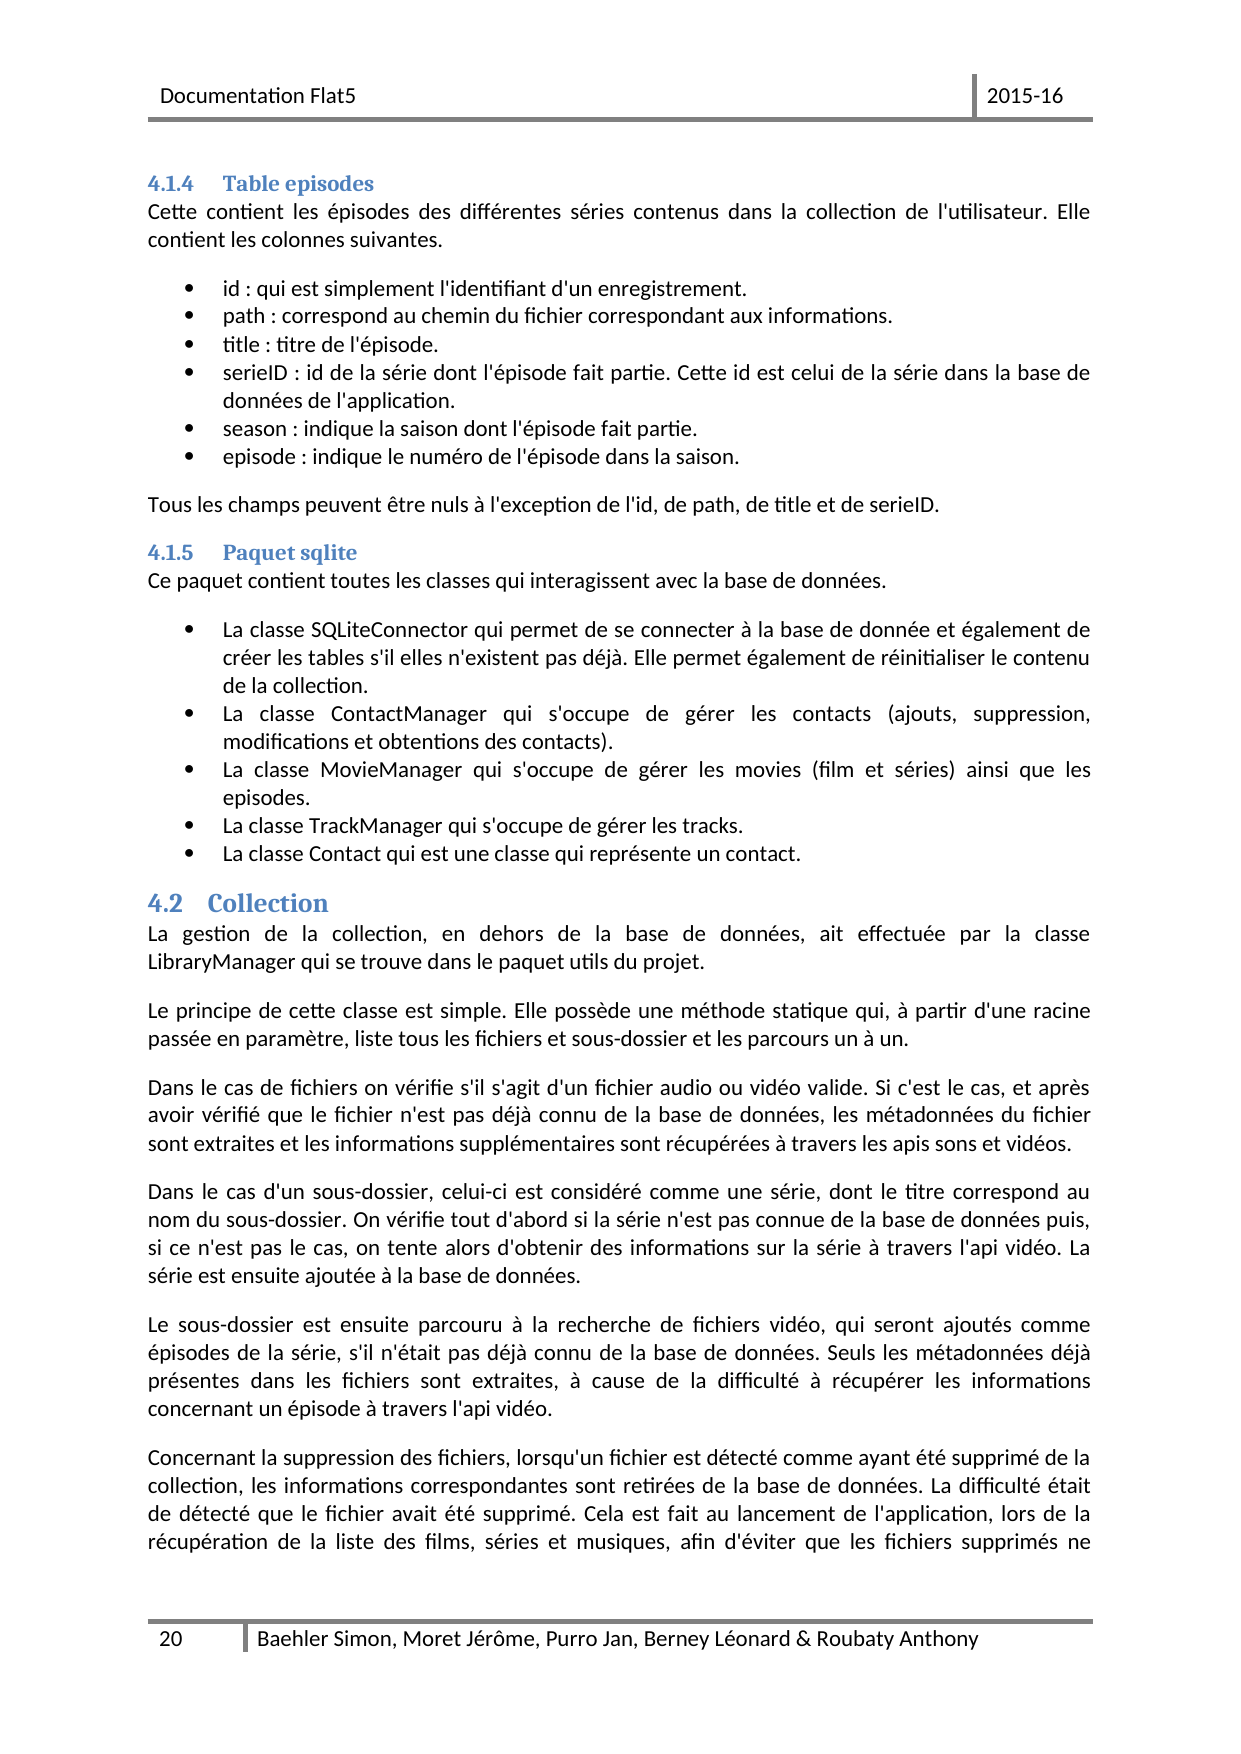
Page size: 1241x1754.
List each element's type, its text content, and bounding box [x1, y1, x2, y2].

list La classe Contact qui est une classe qui représente un contact. [185, 839, 1092, 867]
subtitle Paquet sqlite [148, 539, 1092, 566]
list episode : indique le numéro de l'épisode dans la saison. [185, 442, 1092, 470]
list La classe TrackManager qui s'occupe de gérer les tracks. [185, 811, 1092, 839]
list La classe SQLiteConnector qui permet de se connecter à la base de donnée et également de créer les tables s'il elles n'existent pas déjà. Elle permet également de réinitialiser le contenu de la collection. [185, 615, 1092, 699]
subtitle Collection [148, 888, 1092, 919]
list id : qui est simplement l'identifiant d'un enregistrement. [185, 274, 1092, 302]
text Dans le cas d'un sous-dossier, celui-ci est considéré comme une série, dont le titre correspond au nom du sous-dossier. On vérifie tout d'abord si la série n'est pas connue de la base de données puis, si ce n'est pas le cas, on tente alors d'obtenir des informations sur la série à travers l'api vidéo. La série est ensuite ajoutée à la base de données. [148, 1177, 1092, 1289]
text Cette contient les épisodes des différentes séries contenus dans la collection de l'utilisateur. Elle contient les colonnes suivantes. [148, 197, 1092, 253]
list La classe ContactManager qui s'occupe de gérer les contacts (ajouts, suppression, modifications et obtentions des contacts). [185, 699, 1092, 755]
text Tous les champs peuvent être nuls à l'exception de l'id, de path, de title et de serieID. [148, 491, 1092, 519]
text Le sous-dossier est ensuite parcouru à la recherche de fichiers vidéo, qui seront ajoutés comme épisodes de la série, s'il n'était pas déjà connu de la base de données. Seuls les métadonnées déjà présentes dans les fichiers sont extraites, à cause de la difficulté à récupérer les informations concernant un épisode à travers l'api vidéo. [148, 1310, 1092, 1422]
subtitle Table episodes [148, 170, 1092, 197]
text La gestion de la collection, en dehors de la base de données, ait effectuée par la classe LibraryManager qui se trouve dans le paquet utils du projet. [148, 919, 1092, 975]
text Le principe de cette classe est simple. Elle possède une méthode statique qui, à partir d'une racine passée en paramètre, liste tous les fichiers et sous-dossier et les parcours un à un. [148, 996, 1092, 1052]
list path : correspond au chemin du fichier correspondant aux informations. [185, 302, 1092, 330]
text Ce paquet contient toutes les classes qui interagissent avec la base de données. [148, 566, 1092, 594]
list La classe MovieManager qui s'occupe de gérer les movies (film et séries) ainsi que les episodes. [185, 755, 1092, 811]
list serieID : id de la série dont l'épisode fait partie. Cette id est celui de la série dans la base de données de l'application. [185, 358, 1092, 414]
list season : indique la saison dont l'épisode fait partie. [185, 414, 1092, 442]
text Dans le cas de fichiers on vérifie s'il s'agit d'un fichier audio ou vidéo valide. Si c'est le cas, et après avoir vérifié que le fichier n'est pas déjà connu de la base de données, les métadonnées du fichier sont extraites et les informations supplémentaires sont récupérées à travers les apis sons et vidéos. [148, 1073, 1092, 1157]
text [148, 1443, 1092, 1555]
list title : titre de l'épisode. [185, 330, 1092, 358]
